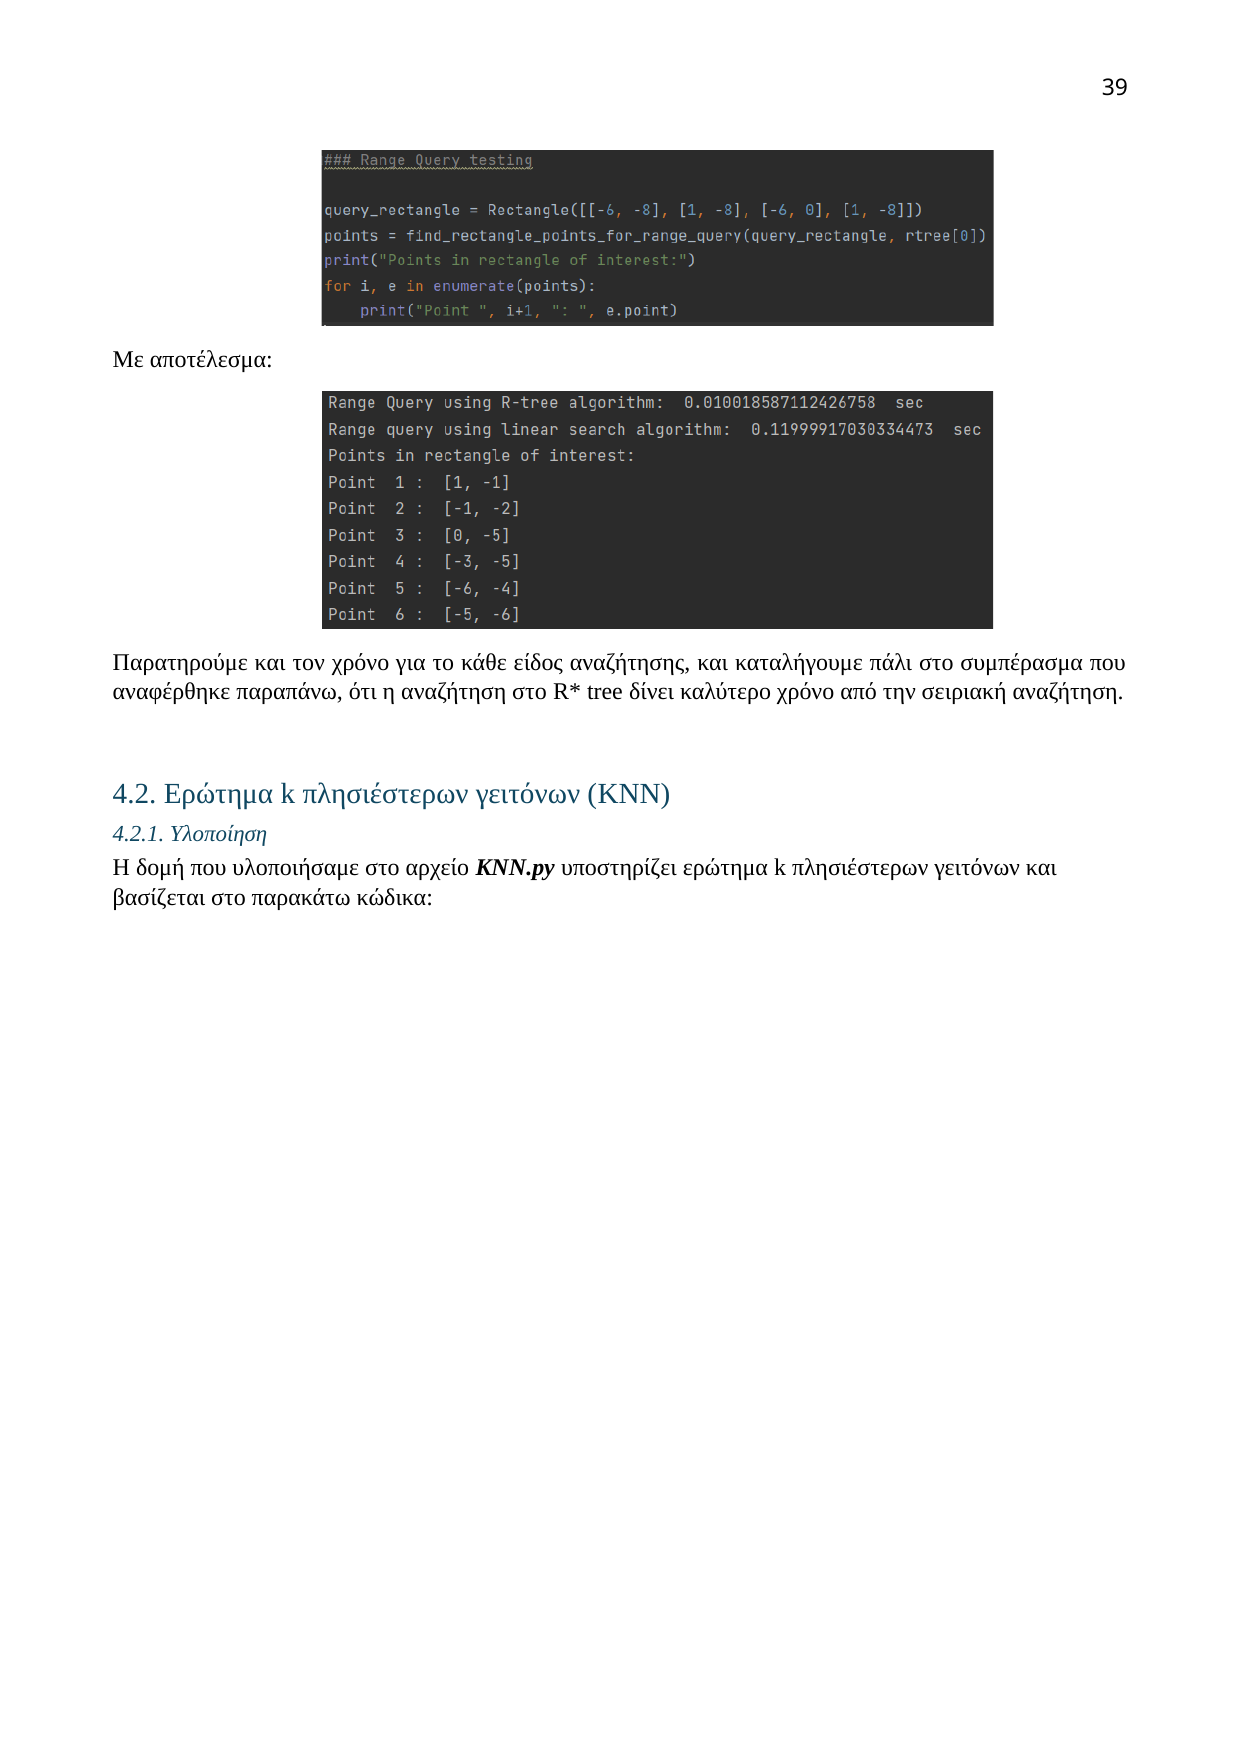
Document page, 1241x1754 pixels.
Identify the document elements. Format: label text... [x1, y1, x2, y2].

picture [321, 150, 994, 326]
text Με αποτέλεσμα: [112, 345, 1128, 373]
subtitle 4.2. Ερώτημα k πλησιέστερων γειτόνων (KNN) [112, 776, 1128, 809]
text Παρατηρούμε και τον χρόνο για το κάθε είδος αναζήτησης, και καταλήγουμε πάλι στο συμπέρασμα που αναφέρθηκε παραπάνω, ότι η αναζήτηση στο R* tree δίνει καλύτερο χρόνο από την σειριακή αναζήτηση. [112, 648, 1128, 705]
subtitle 4.2.1. Υλοποίηση [112, 820, 1128, 847]
picture [322, 391, 994, 629]
text Η δομή που υλοποιήσαμε στο αρχείο KNN.py υποστηρίζει ερώτημα k πλησιέστερων γειτόνων και βασίζεται στο παρακάτω κώδικα: [112, 853, 1128, 910]
